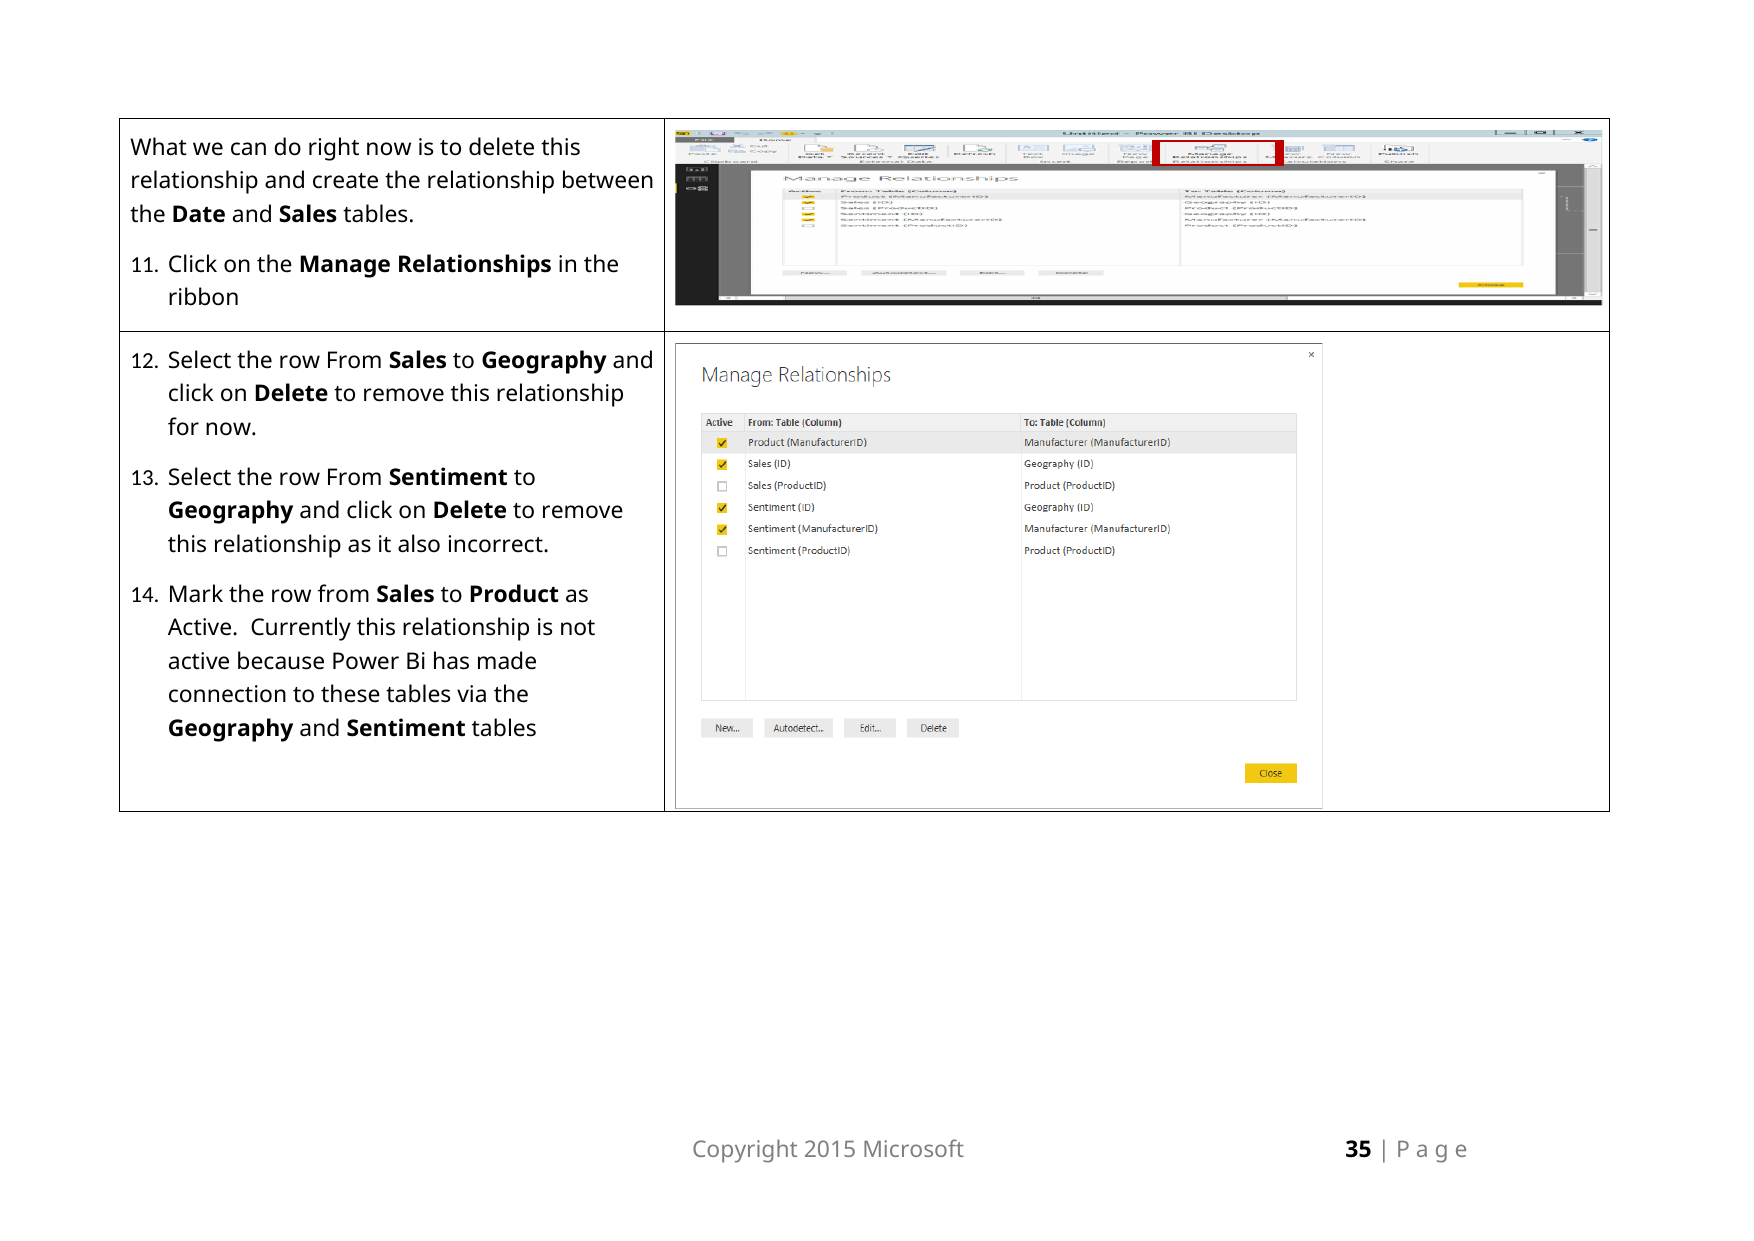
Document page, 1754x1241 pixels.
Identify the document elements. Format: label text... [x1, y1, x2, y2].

table_cell [665, 332, 1609, 811]
picture [675, 130, 1603, 306]
table_cell What we can do right now is to delete this relationship and create the relationship between the Date and Sales tables. Click on the Manage Relationships in the ribbon [120, 119, 664, 331]
table_cell Select the row From Sales to Geography and click on Delete to remove this relationship for now. Select the row From Sentiment to Geography and click on Delete to remove this relationship as it also incorrect. Mark the row from Sales to Product as Active. Currently this relationship is not active because Power Bi has made connection to these tables via the Geography and Sentiment tables [120, 332, 664, 811]
picture [675, 343, 1323, 809]
table_cell [665, 119, 1609, 331]
